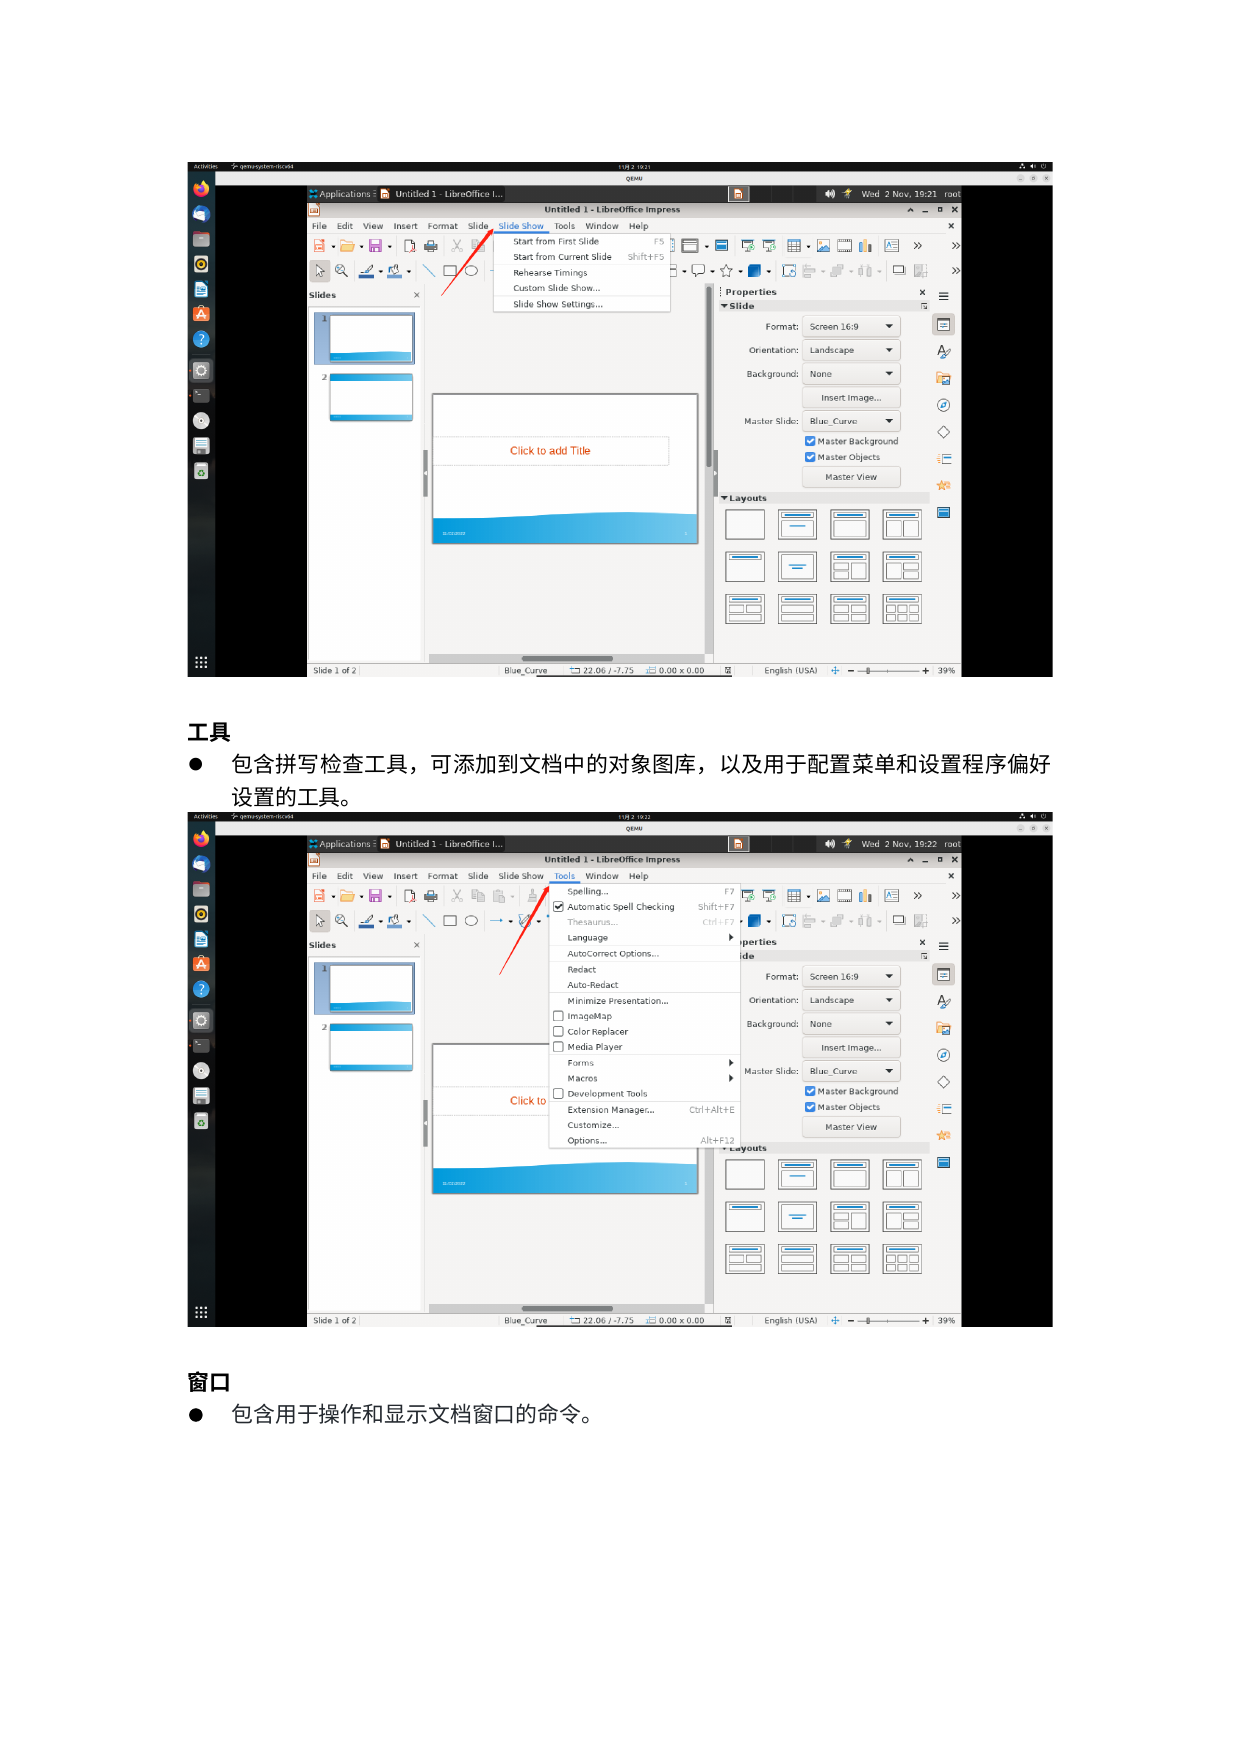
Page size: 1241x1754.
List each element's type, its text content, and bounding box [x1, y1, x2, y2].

picture [187, 812, 1053, 1327]
text 窗口 [187, 1364, 1053, 1397]
list 包含用于操作和显示文档窗口的命令。 [187, 1397, 1053, 1429]
picture [187, 162, 1053, 677]
text 工具 [187, 714, 1053, 747]
list 包含拼写检查工具，可添加到文档中的对象图库，以及用于配置菜单和设置程序偏好设置的工具。 [187, 747, 1053, 812]
